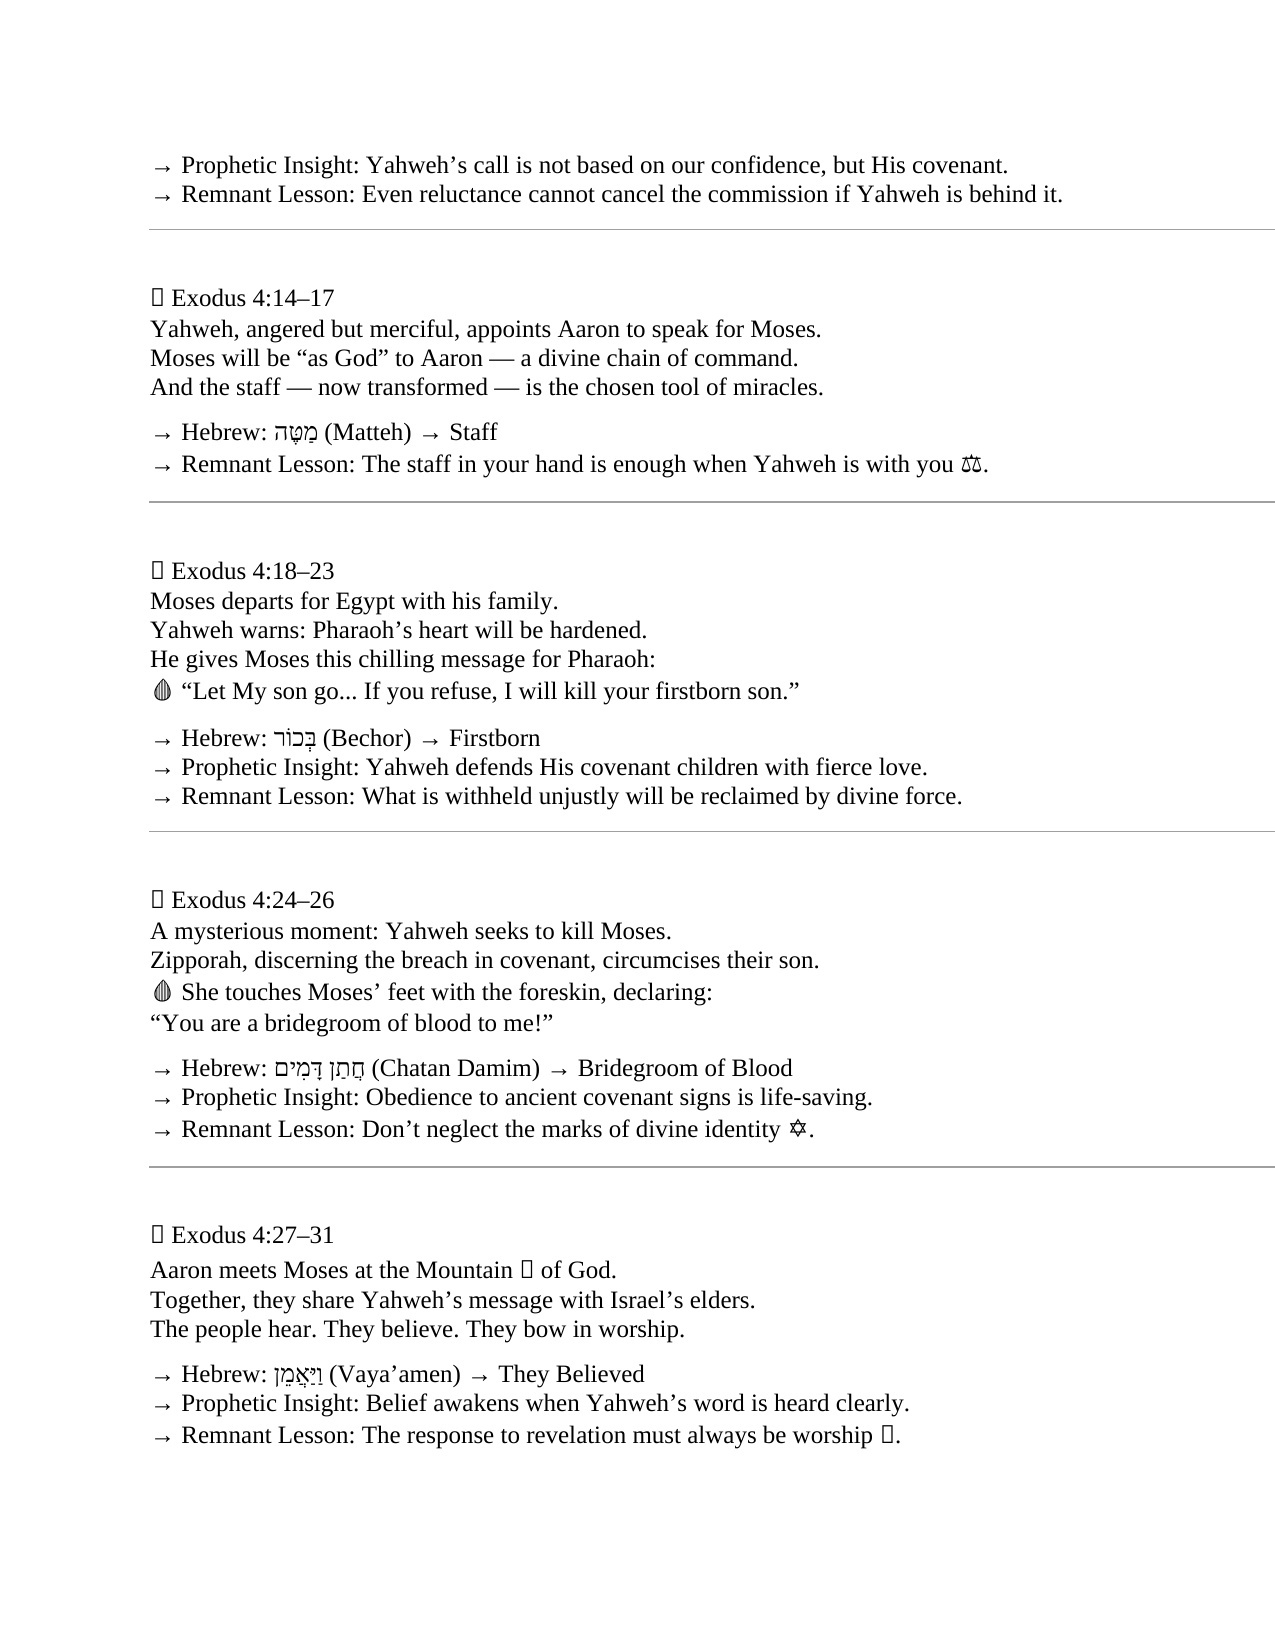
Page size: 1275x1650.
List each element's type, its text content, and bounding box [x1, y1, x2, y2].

text 📖 Exodus 4:24–26 A mysterious moment: Yahweh seeks to kill Moses. Zipporah, discerning the breach in covenant, circumcises their son. 🩸 She touches Moses’ feet with the foreskin, declaring: “You are a bridegroom of blood to me!” [150, 882, 1125, 1036]
text → Hebrew: בְּכוֹר (Bechor) → Firstborn → Prophetic Insight: Yahweh defends His covenant children with fierce love. → Remnant Lesson: What is withheld unjustly will be reclaimed by divine force. [150, 723, 1125, 809]
text → Hebrew: מַטֶּה (Matteh) → Staff → Remnant Lesson: The staff in your hand is enough when Yahweh is with you ⚖️. [150, 417, 1125, 480]
text → Hebrew: וַיַּאֲמֵן (Vaya’amen) → They Believed → Prophetic Insight: Belief awakens when Yahweh’s word is heard clearly. → Remnant Lesson: The response to revelation must always be worship 🙏. [150, 1359, 1125, 1451]
text 📖 Exodus 4:14–17 Yahweh, angered but merciful, appoints Aaron to speak for Moses. Moses will be “as God” to Aaron — a divine chain of command. And the staff — now transformed — is the chosen tool of miracles. [150, 280, 1125, 400]
text → Hebrew: חֲתַן דָּמִים (Chatan Damim) → Bridegroom of Blood → Prophetic Insight: Obedience to ancient covenant signs is life-saving. → Remnant Lesson: Don’t neglect the marks of divine identity ✡️. [150, 1053, 1125, 1145]
text → Prophetic Insight: Yahweh’s call is not based on our confidence, but His covenant. → Remnant Lesson: Even reluctance cannot cancel the commission if Yahweh is behind it. [150, 150, 1125, 207]
text 📖 Exodus 4:27–31 Aaron meets Moses at the Mountain 🔥 of God. Together, they share Yahweh’s message with Israel’s elders. The people hear. They believe. They bow in worship. [150, 1217, 1125, 1343]
text 📖 Exodus 4:18–23 Moses departs for Egypt with his family. Yahweh warns: Pharaoh’s heart will be hardened. He gives Moses this chilling message for Pharaoh: 🩸 “Let My son go... If you refuse, I will kill your firstborn son.” [150, 552, 1125, 707]
